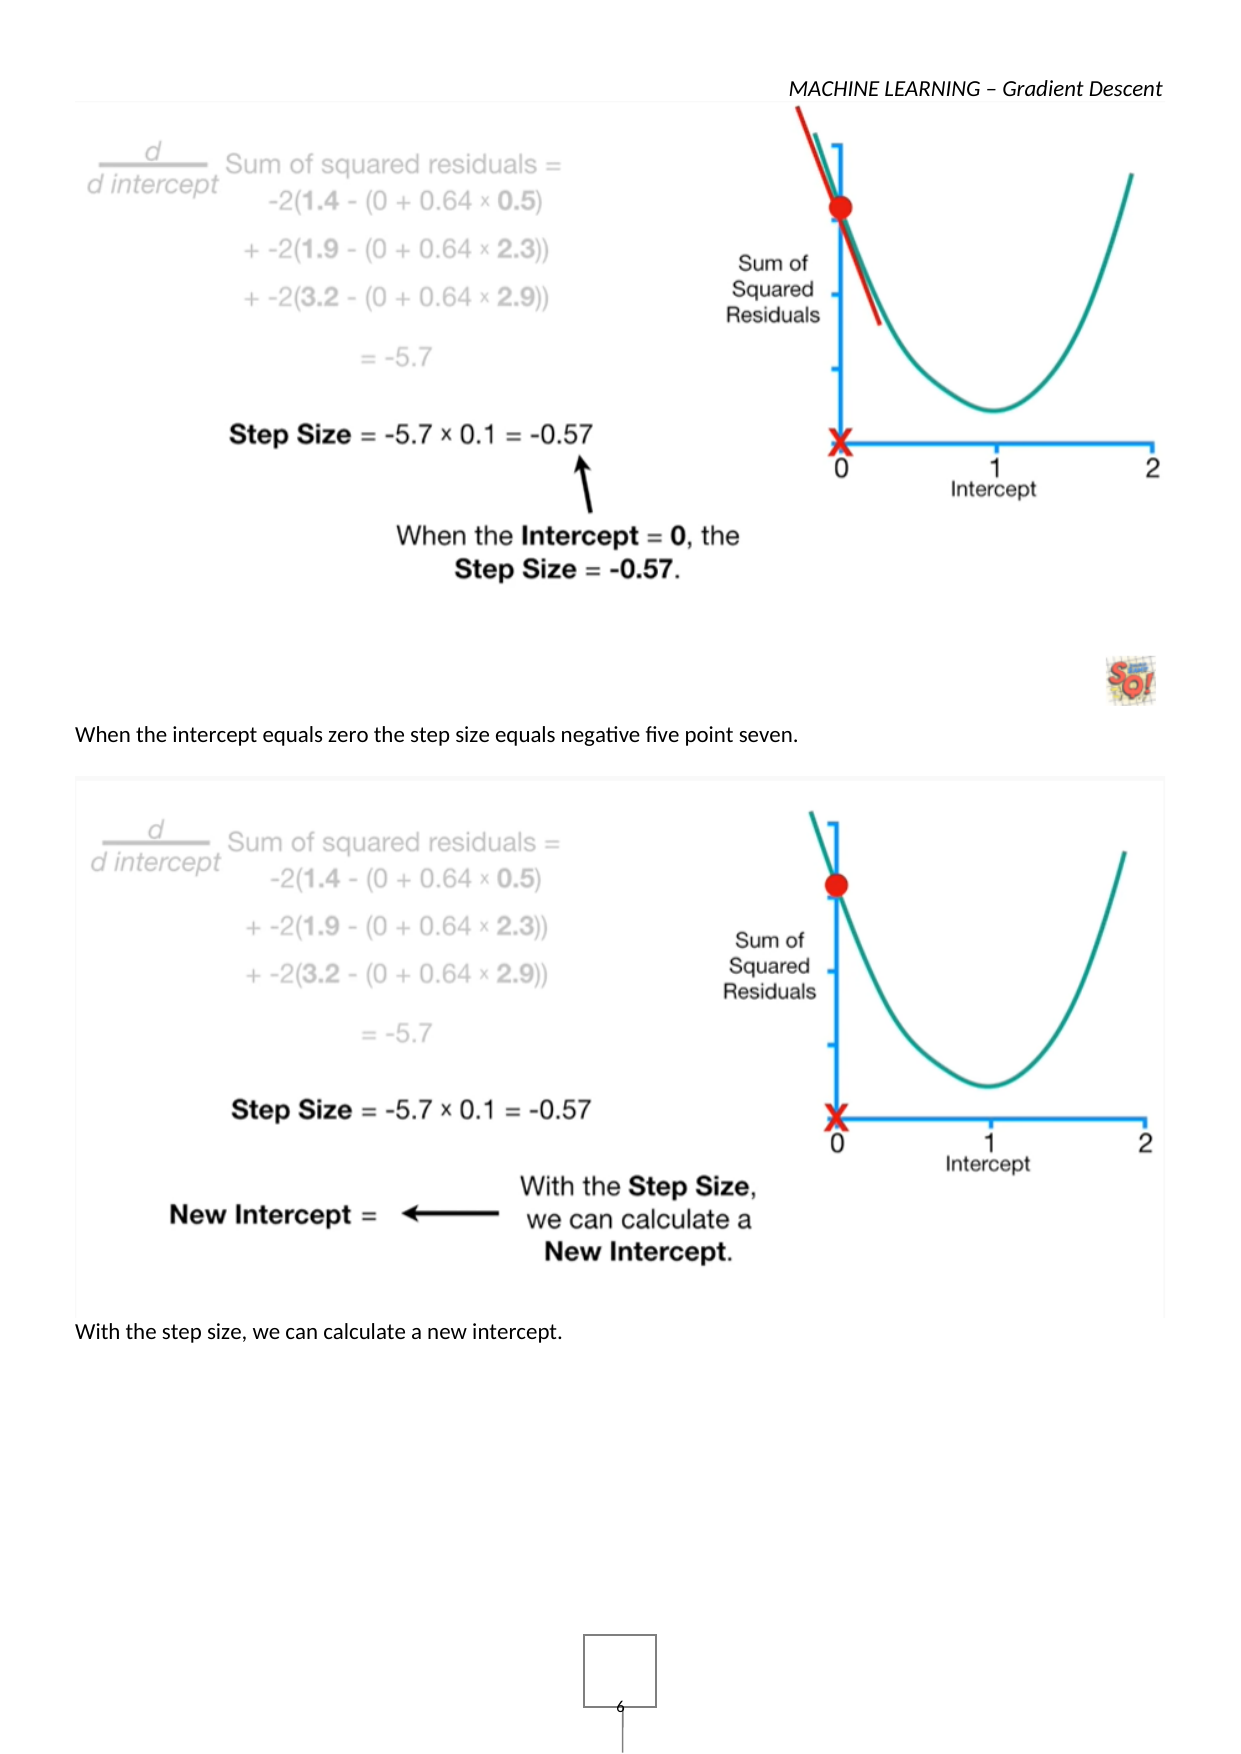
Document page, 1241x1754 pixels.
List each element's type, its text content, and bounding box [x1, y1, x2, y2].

text When the intercept equals zero the step size equals negative five point seven. [75, 721, 1165, 748]
text With the step size, we can calculate a new intercept. [75, 1318, 1165, 1345]
picture [75, 776, 1166, 1318]
picture [75, 101, 1166, 721]
